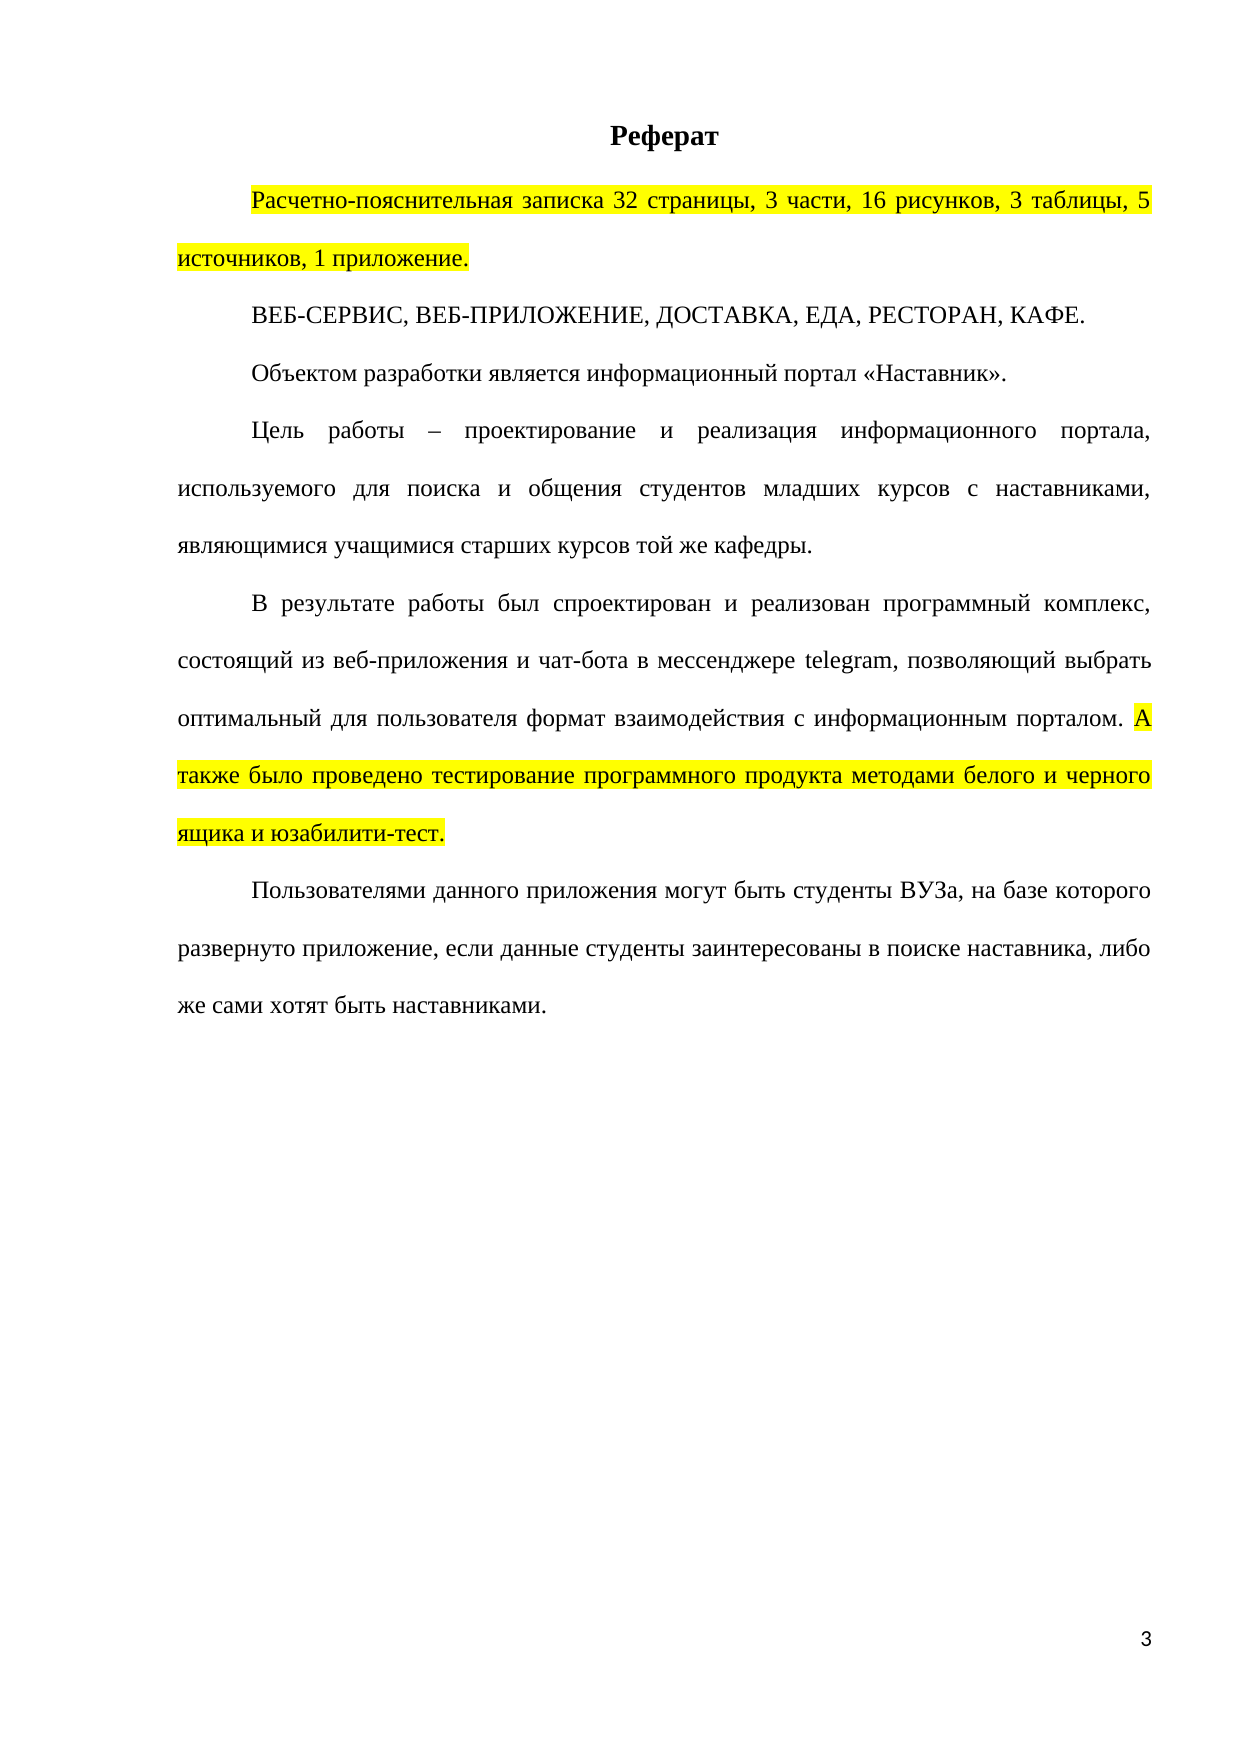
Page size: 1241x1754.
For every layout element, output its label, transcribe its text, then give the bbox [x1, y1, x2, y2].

text В результате работы был спроектирован и реализован программный комплекс, состоящий из веб-приложения и чат-бота в мессенджере telegram, позволяющий выбрать оптимальный для пользователя формат взаимодействия с информационным порталом. А также было проведено тестирование программного продукта методами белого и черного ящика и юзабилити-тест. [177, 588, 1152, 760]
text Расчетно-пояснительная записка 32 страницы, 3 части, 16 рисунков, 3 таблицы, 5 источников, 1 приложение. [177, 185, 1152, 271]
text Цель работы – проектирование и реализация информационного портала, используемого для поиска и общения студентов младших курсов с наставниками, являющимися учащимися старших курсов той же кафедры. [177, 415, 1152, 559]
text Объектом разработки является информационный портал «Наставник». [177, 358, 1152, 386]
text ВЕБ-СЕРВИС, ВЕБ-ПРИЛОЖЕНИЕ, ДОСТАВКА, ЕДА, РЕСТОРАН, КАФЕ. [177, 300, 1152, 329]
text В результате работы был спроектирован и реализован программный комплекс, состоящий из веб-приложения и чат-бота в мессенджере telegram, позволяющий выбрать оптимальный для пользователя формат взаимодействия с информационным порталом. А также было проведено тестирование программного продукта методами белого и черного ящика и юзабилити-тест. [177, 789, 1152, 846]
text Реферат [177, 118, 1152, 152]
text Пользователями данного приложения могут быть студенты ВУЗа, на базе которого развернуто приложение, если данные студенты заинтересованы в поиске наставника, либо же сами хотят быть наставниками. [177, 875, 1152, 1019]
